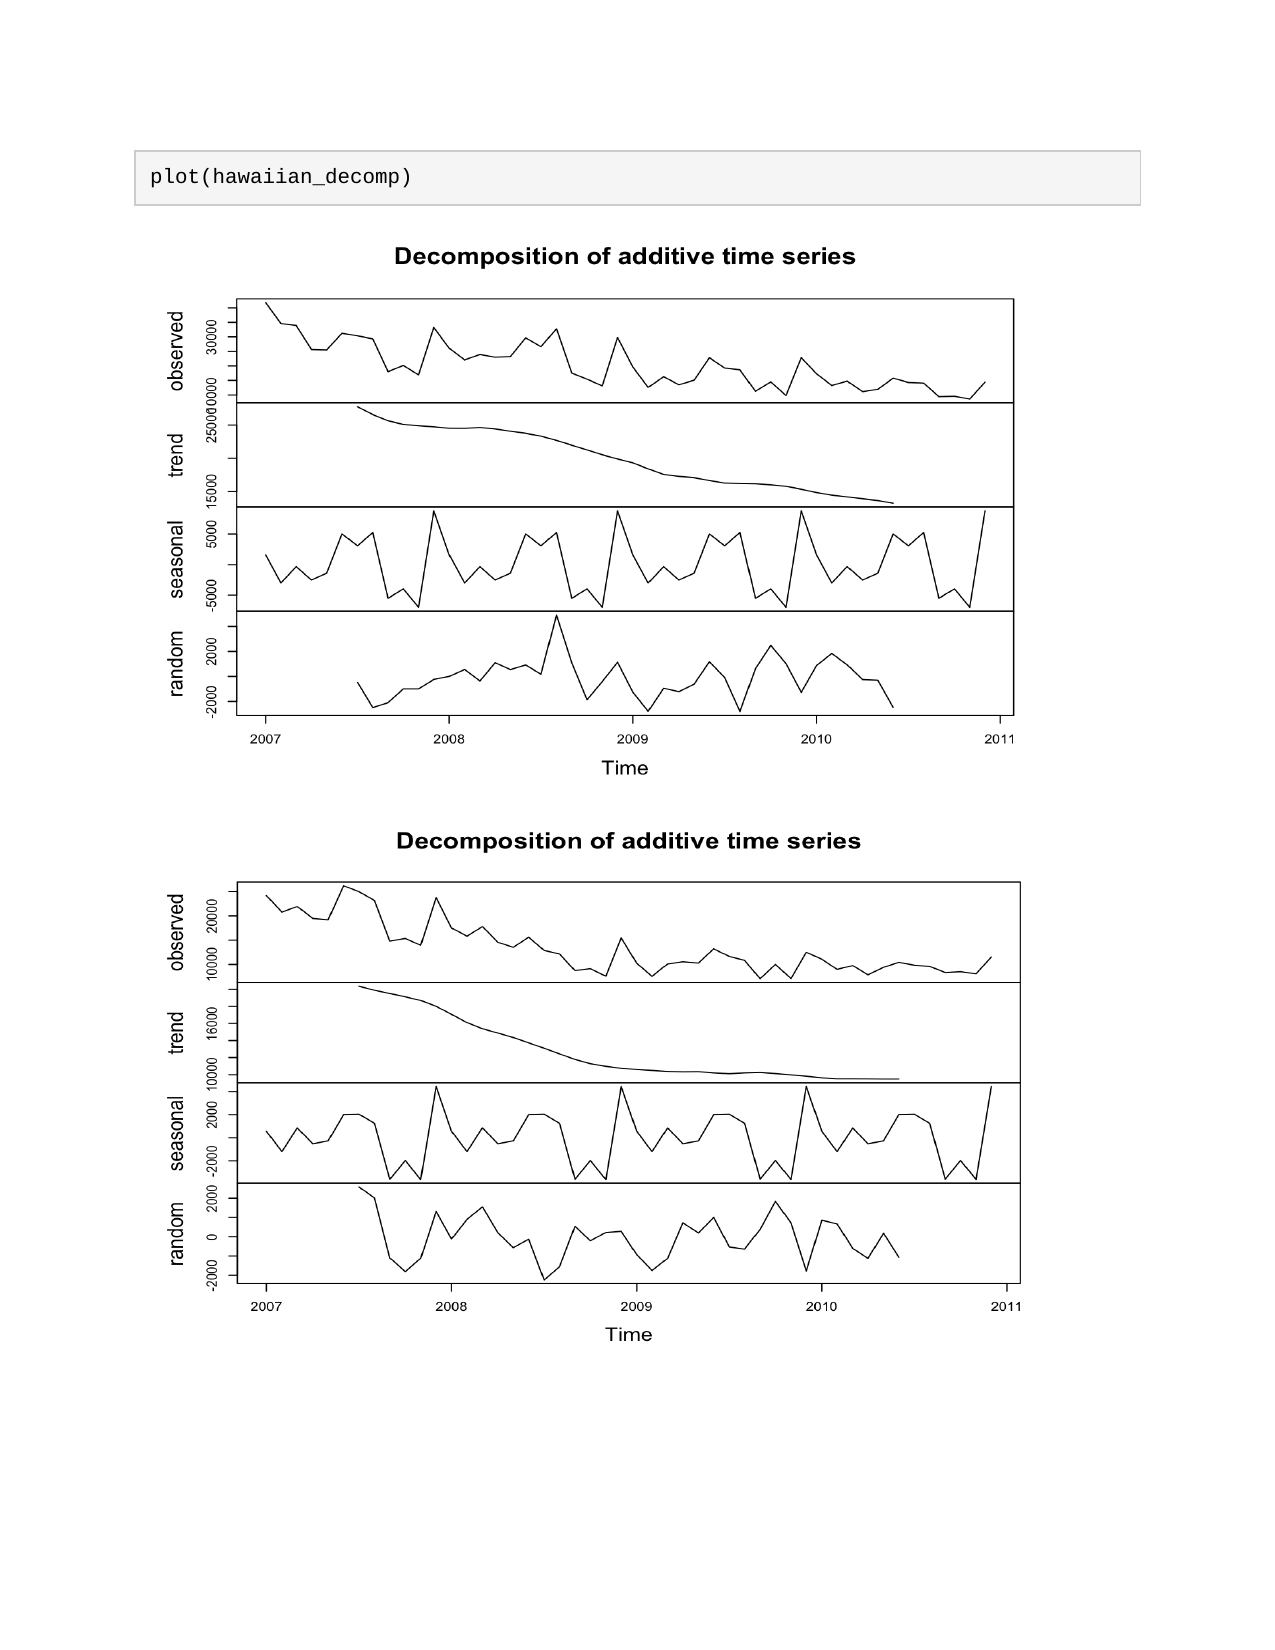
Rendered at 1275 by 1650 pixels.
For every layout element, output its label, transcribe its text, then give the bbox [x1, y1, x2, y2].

picture [150, 221, 1056, 1373]
text plot(hawaiian_decomp) [136, 152, 1140, 204]
